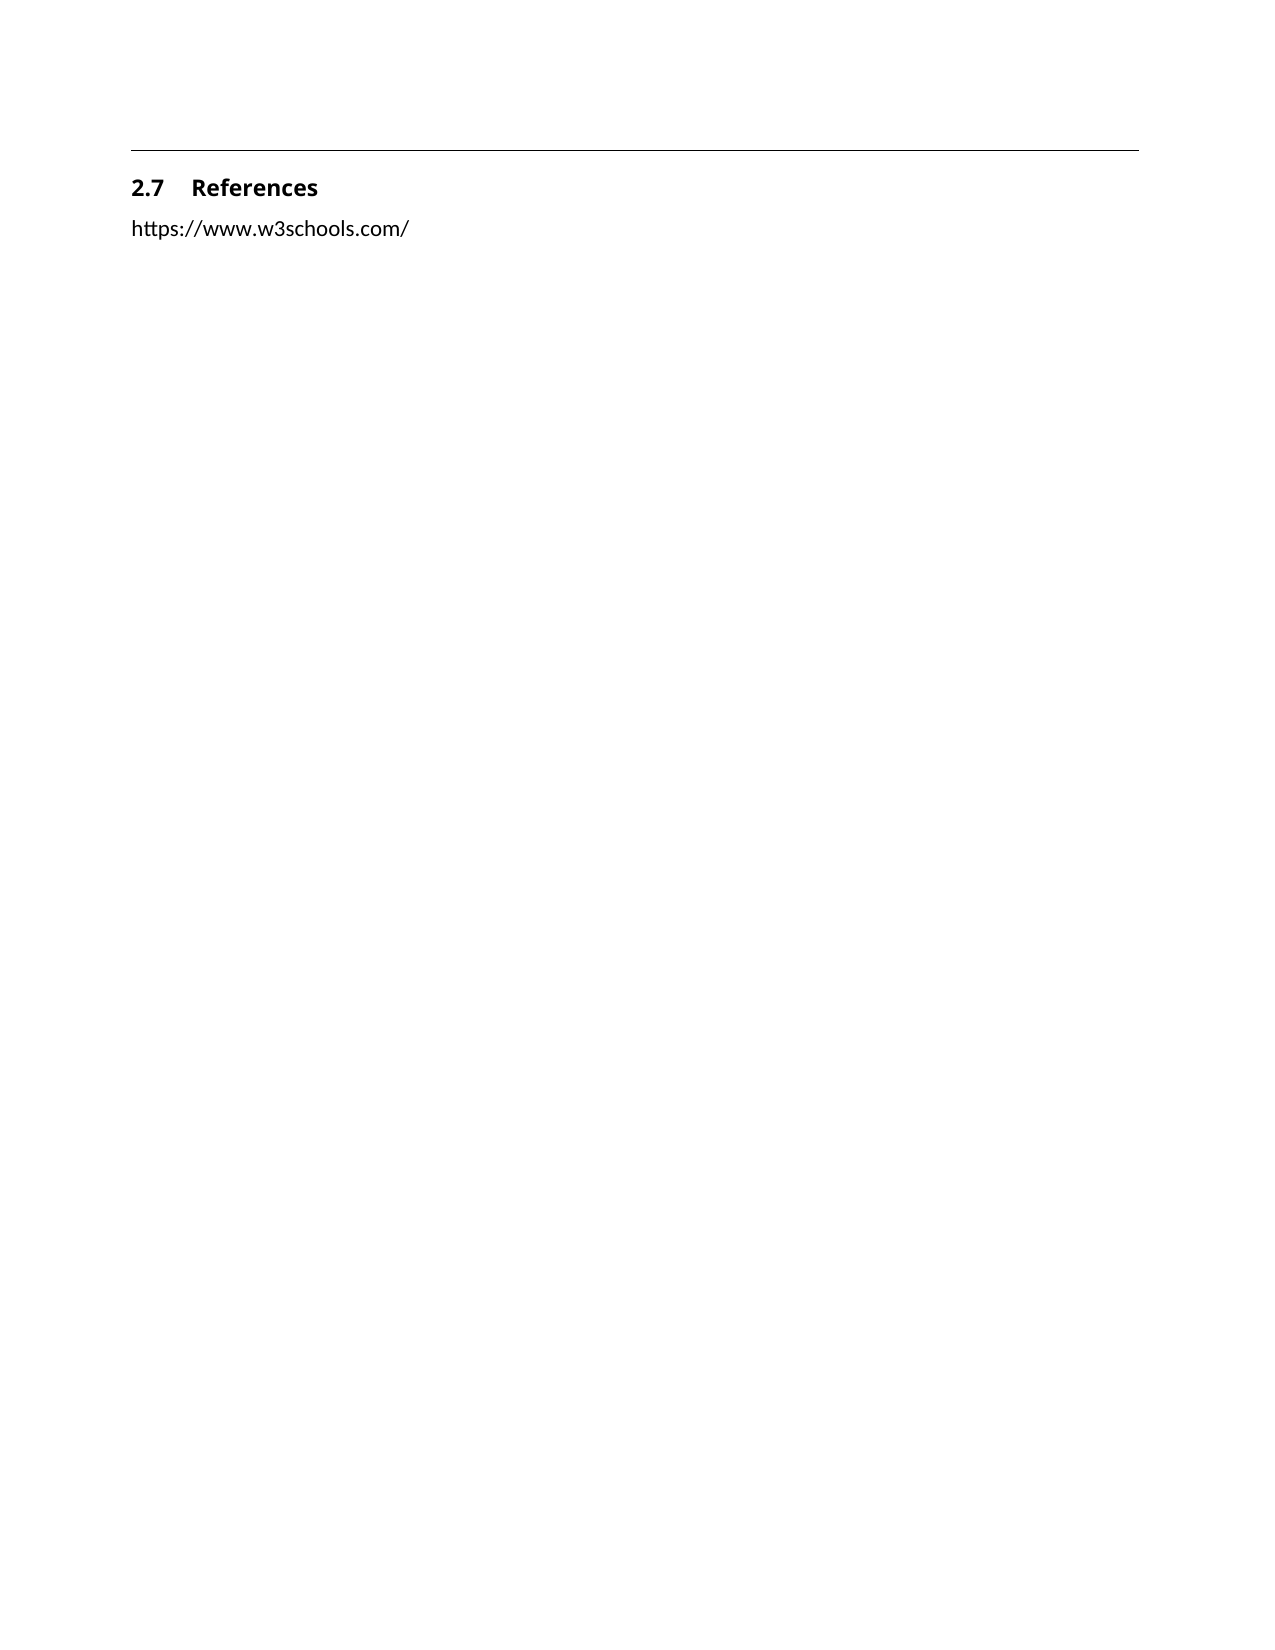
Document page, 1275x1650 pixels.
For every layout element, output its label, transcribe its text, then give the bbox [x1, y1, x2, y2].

subtitle References [131, 151, 1139, 203]
text https://www.w3schools.com/ [131, 214, 1139, 242]
